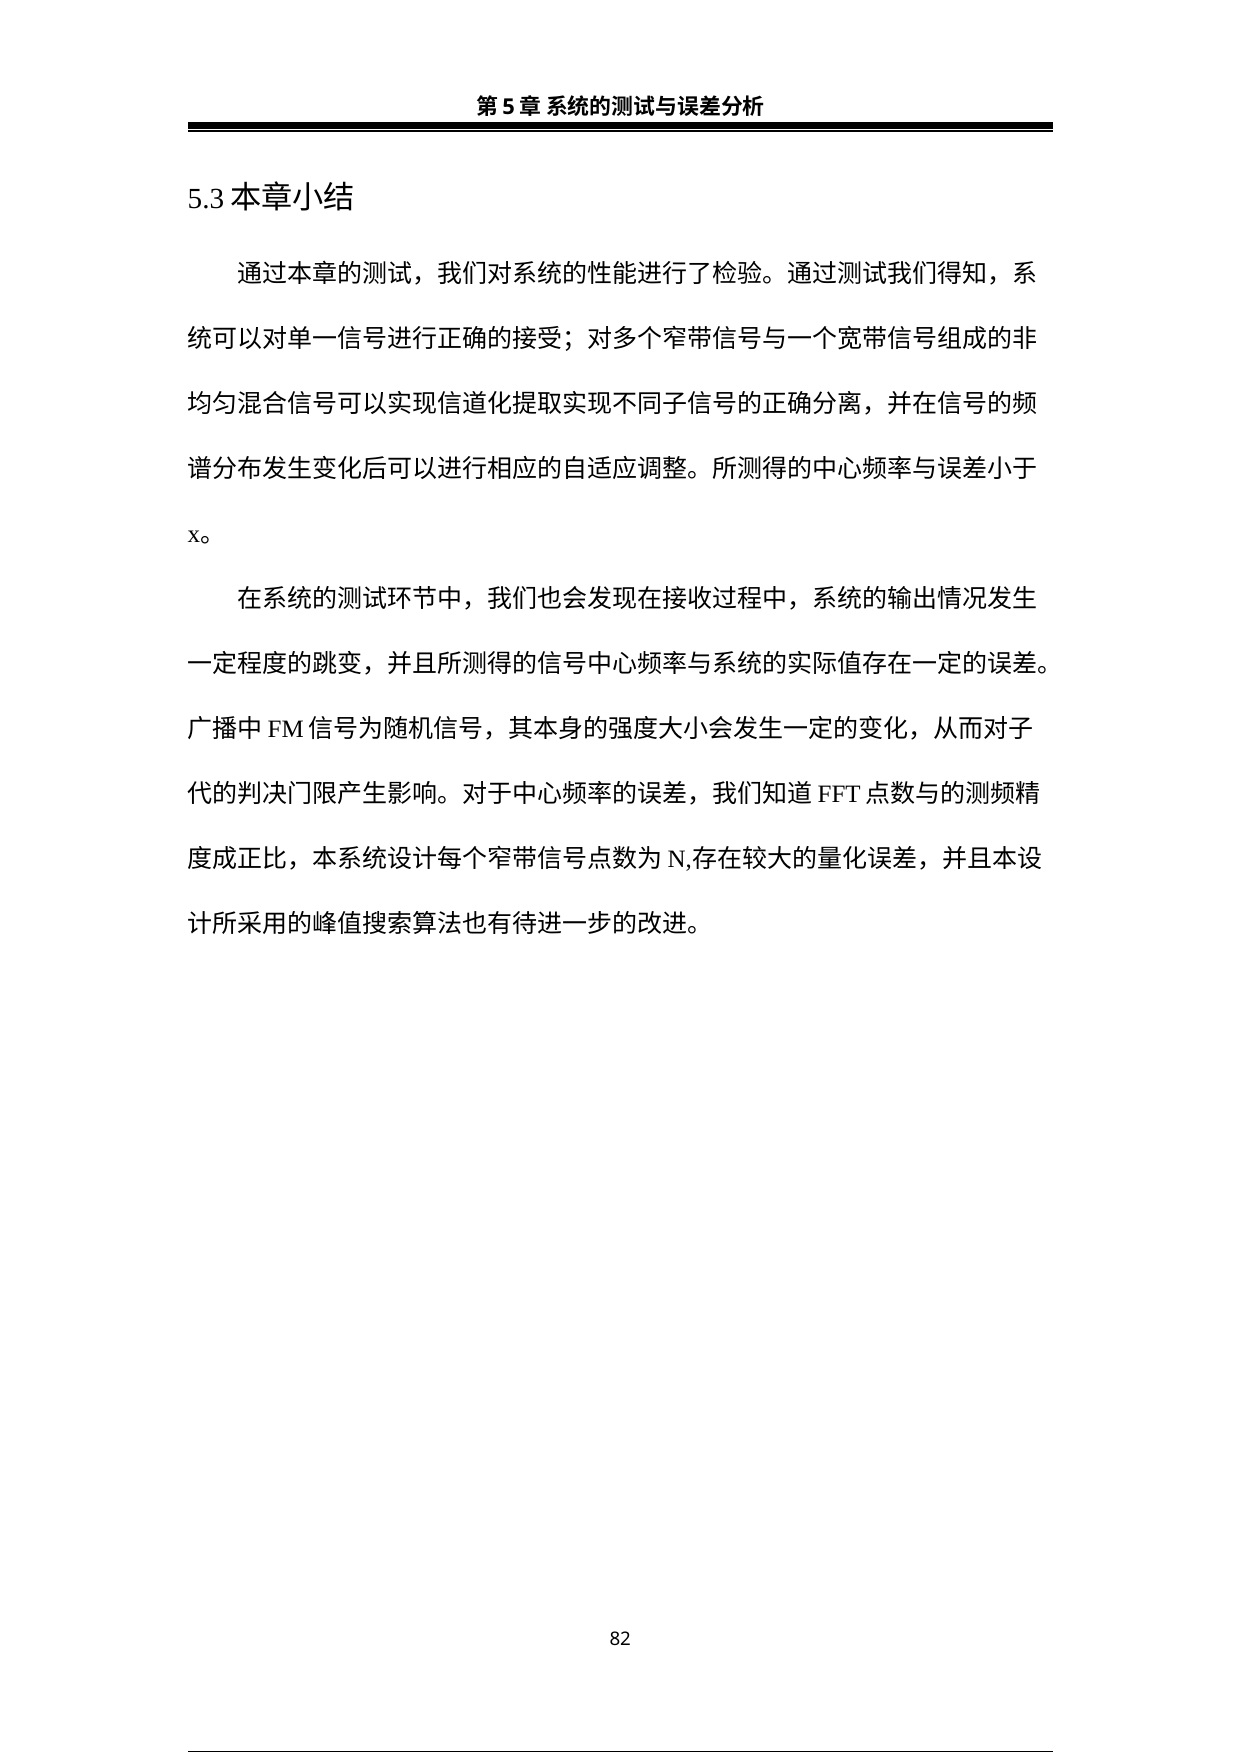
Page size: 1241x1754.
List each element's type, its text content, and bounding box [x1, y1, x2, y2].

text 通过本章的测试，我们对系统的性能进行了检验。通过测试我们得知，系统可以对单一信号进行正确的接受；对多个窄带信号与一个宽带信号组成的非均匀混合信号可以实现信道化提取实现不同子信号的正确分离，并在信号的频谱分布发生变化后可以进行相应的自适应调整。所测得的中心频率与误差小于x。 [187, 239, 1053, 564]
text 在系统的测试环节中，我们也会发现在接收过程中，系统的输出情况发生一定程度的跳变，并且所测得的信号中心频率与系统的实际值存在一定的误差。广播中FM信号为随机信号，其本身的强度大小会发生一定的变化，从而对子代的判决门限产生影响。对于中心频率的误差，我们知道FFT点数与的测频精度成正比，本系统设计每个窄带信号点数为N,存在较大的量化误差，并且本设计所采用的峰值搜索算法也有待进一步的改进。 [187, 564, 1053, 954]
subtitle 5.3本章小结 [187, 162, 1053, 227]
